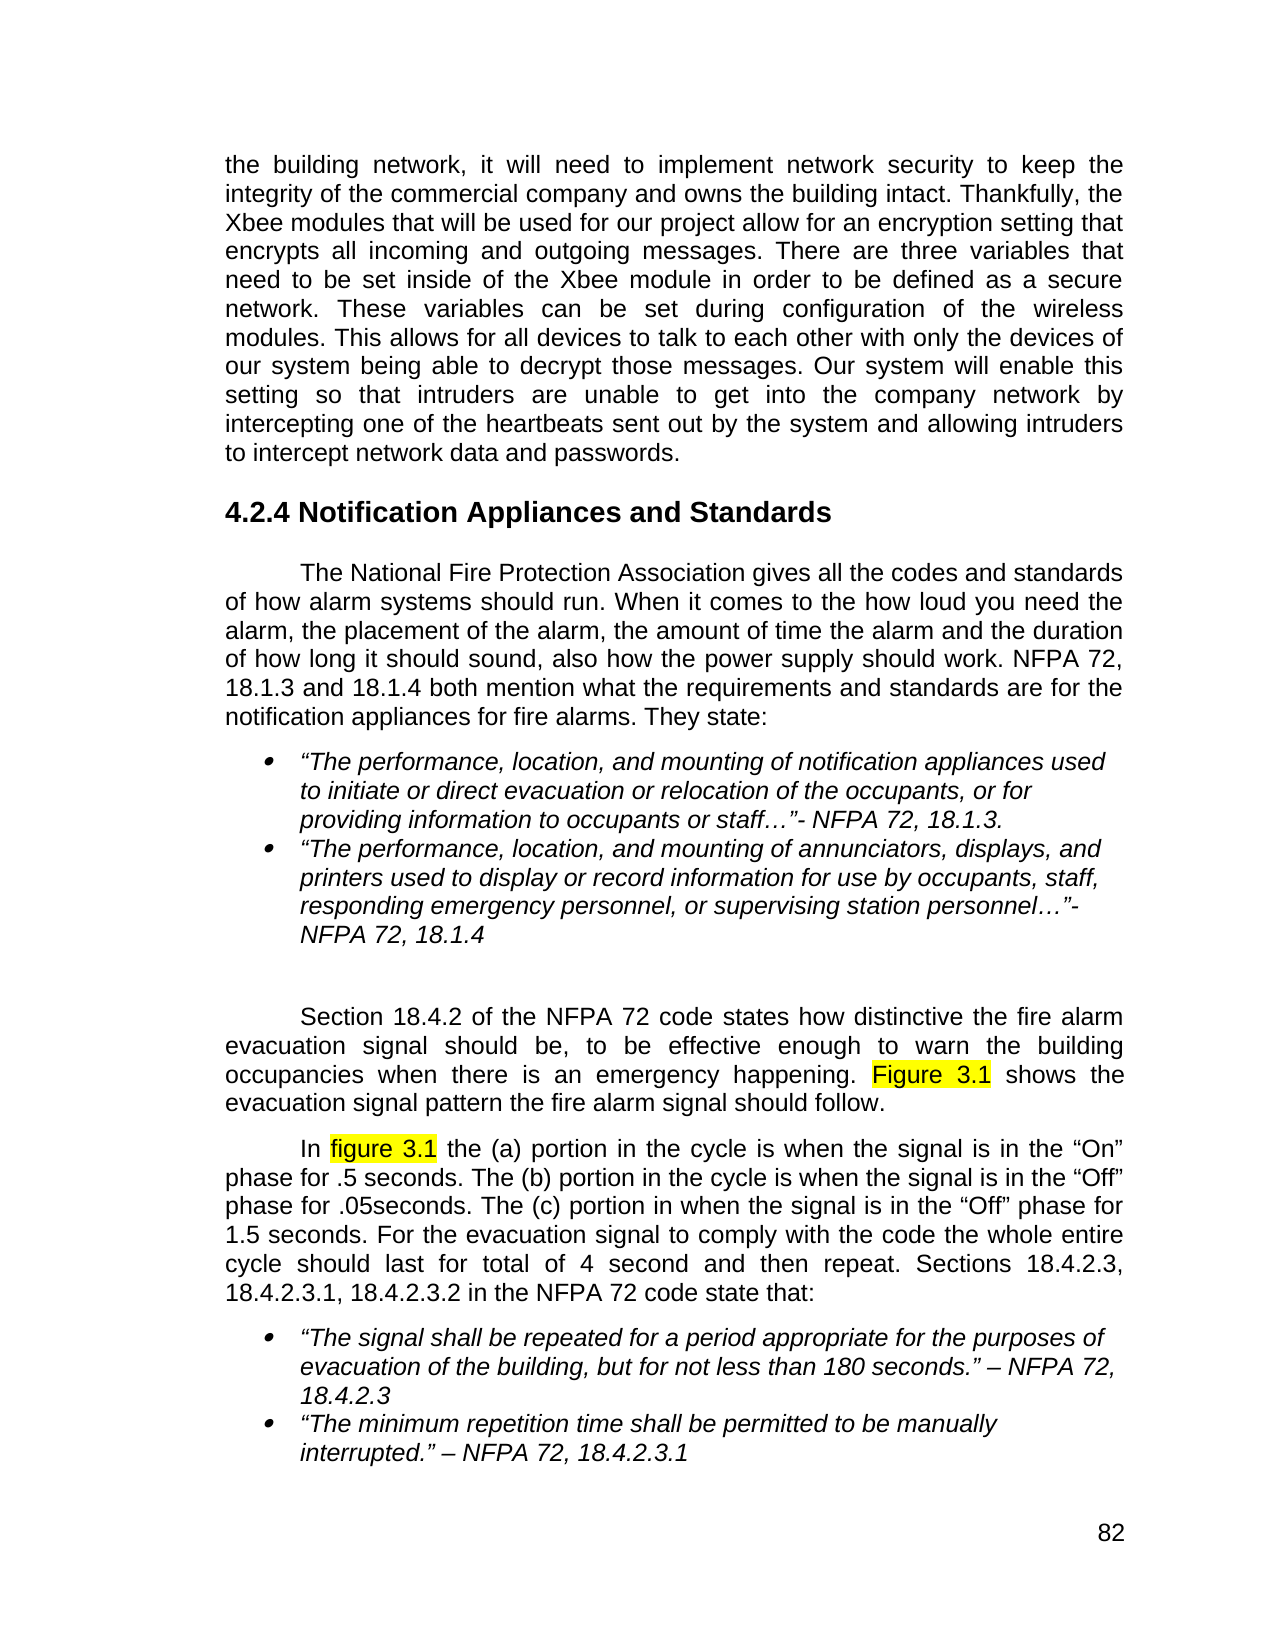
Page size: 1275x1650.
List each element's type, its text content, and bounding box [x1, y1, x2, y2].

subtitle 4.2.4 Notification Appliances and Standards [225, 495, 1125, 529]
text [225, 150, 1125, 466]
list “The performance, location, and mounting of notification appliances used to initiate or direct evacuation or relocation of the occupants, or for providing information to occupants or staff…”- NFPA 72, 18.1.3. [262, 747, 1125, 834]
list “The performance, location, and mounting of annunciators, displays, and printers used to display or record information for use by occupants, staff, responding emergency personnel, or supervising station personnel…”- NFPA 72, 18.1.4 [262, 834, 1125, 949]
text The National Fire Protection Association gives all the codes and standards of how alarm systems should run. When it comes to the how loud you need the alarm, the placement of the alarm, the amount of time the alarm and the duration of how long it should sound, also how the power supply should work. NFPA 72, 18.1.3 and 18.1.4 both mention what the requirements and standards are for the notification appliances for fire alarms. They state: [225, 558, 1125, 731]
text Section 18.4.2 of the NFPA 72 code states how distinctive the fire alarm evacuation signal should be, to be effective enough to warn the building occupancies when there is an emergency happening. Figure 3.1 shows the evacuation signal pattern the fire alarm signal should follow. [225, 1002, 1125, 1117]
list “The signal shall be repeated for a period appropriate for the purposes of evacuation of the building, but for not less than 180 seconds.” – NFPA 72, 18.4.2.3 [262, 1323, 1125, 1409]
list “The minimum repetition time shall be permitted to be manually interrupted.” – NFPA 72, 18.4.2.3.1 [262, 1409, 1125, 1467]
text In figure 3.1 the (a) portion in the cycle is when the signal is in the “On” phase for .5 seconds. The (b) portion in the cycle is when the signal is in the “Off” phase for .05seconds. The (c) portion in when the signal is in the “Off” phase for 1.5 seconds. For the evacuation signal to comply with the code the whole entire cycle should last for total of 4 second and then repeat. Sections 18.4.2.3, 18.4.2.3.1, 18.4.2.3.2 in the NFPA 72 code state that: [225, 1134, 1125, 1306]
